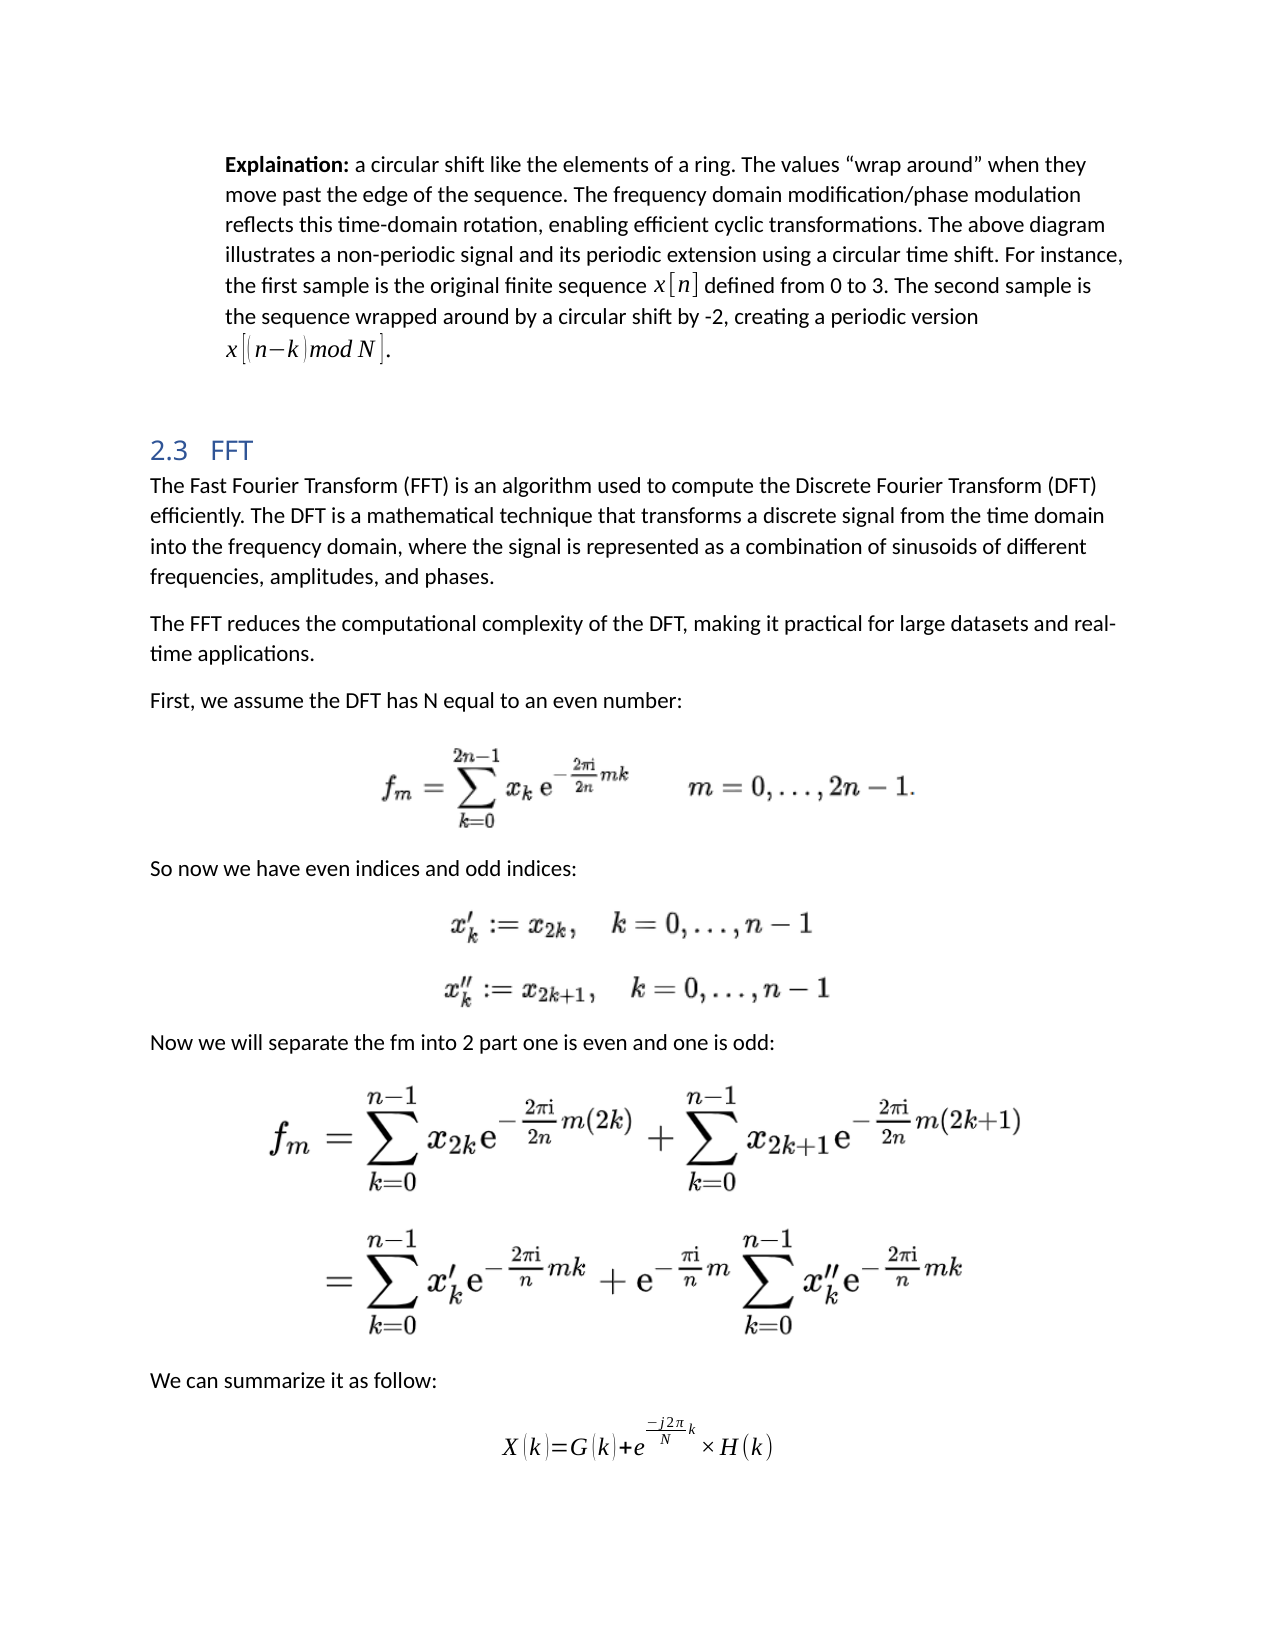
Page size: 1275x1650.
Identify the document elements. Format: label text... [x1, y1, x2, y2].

text The FFT reduces the computational complexity of the DFT, making it practical for large datasets and real-time applications. [150, 609, 1125, 667]
list Explaination: a circular shift like the elements of a ring. The values “wrap around” when they move past the edge of the sequence. The frequency domain modification/phase modulation reflects this time-domain rotation, enabling efficient cyclic transformations. The above diagram illustrates a non-periodic signal and its periodic extension using a circular time shift. For instance, the first sample is the original finite sequence defined from 0 to 3. The second sample is the sequence wrapped around by a circular shift by -2, creating a periodic version [225, 150, 1125, 366]
picture [437, 964, 838, 1010]
text The Fast Fourier Transform (FFT) is an algorithm used to compute the Discrete Fourier Transform (DFT) efficiently. The DFT is a mathematical technique that transforms a discrete signal from the time domain into the frequency domain, where the signal is represented as a combination of sinusoids of different frequencies, amplitudes, and phases. [150, 471, 1125, 590]
subtitle FFT [150, 432, 1125, 468]
text First, we assume the DFT has N equal to an even number: [150, 686, 1125, 714]
picture [246, 1075, 1029, 1348]
text Now we will separate the fm into 2 part one is even and one is odd: [150, 1028, 1125, 1056]
text So now we have even indices and odd indices: [150, 854, 1125, 882]
picture [442, 901, 833, 946]
text We can summarize it as follow: [150, 1366, 1125, 1394]
picture [336, 732, 939, 836]
